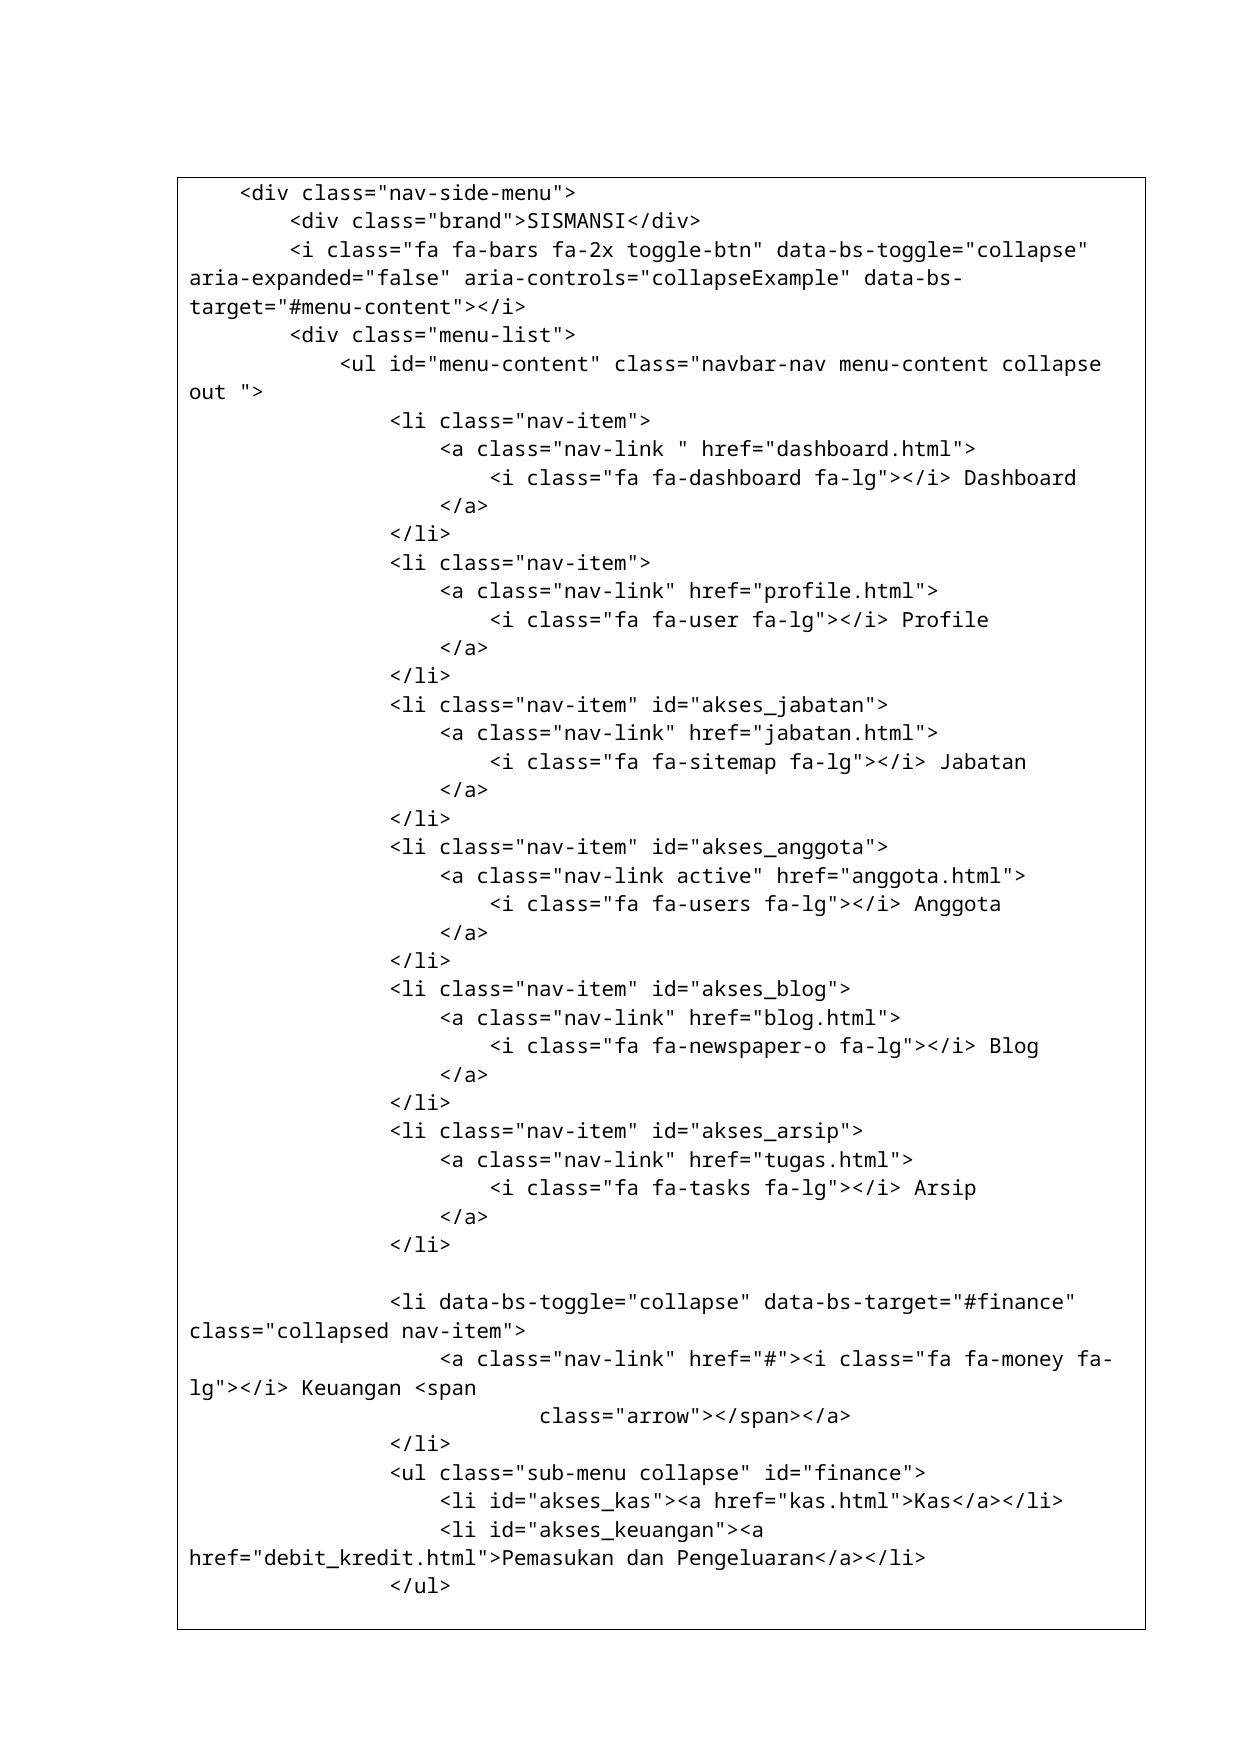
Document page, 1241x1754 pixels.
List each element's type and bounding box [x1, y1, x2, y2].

table_cell [178, 178, 1145, 1628]
